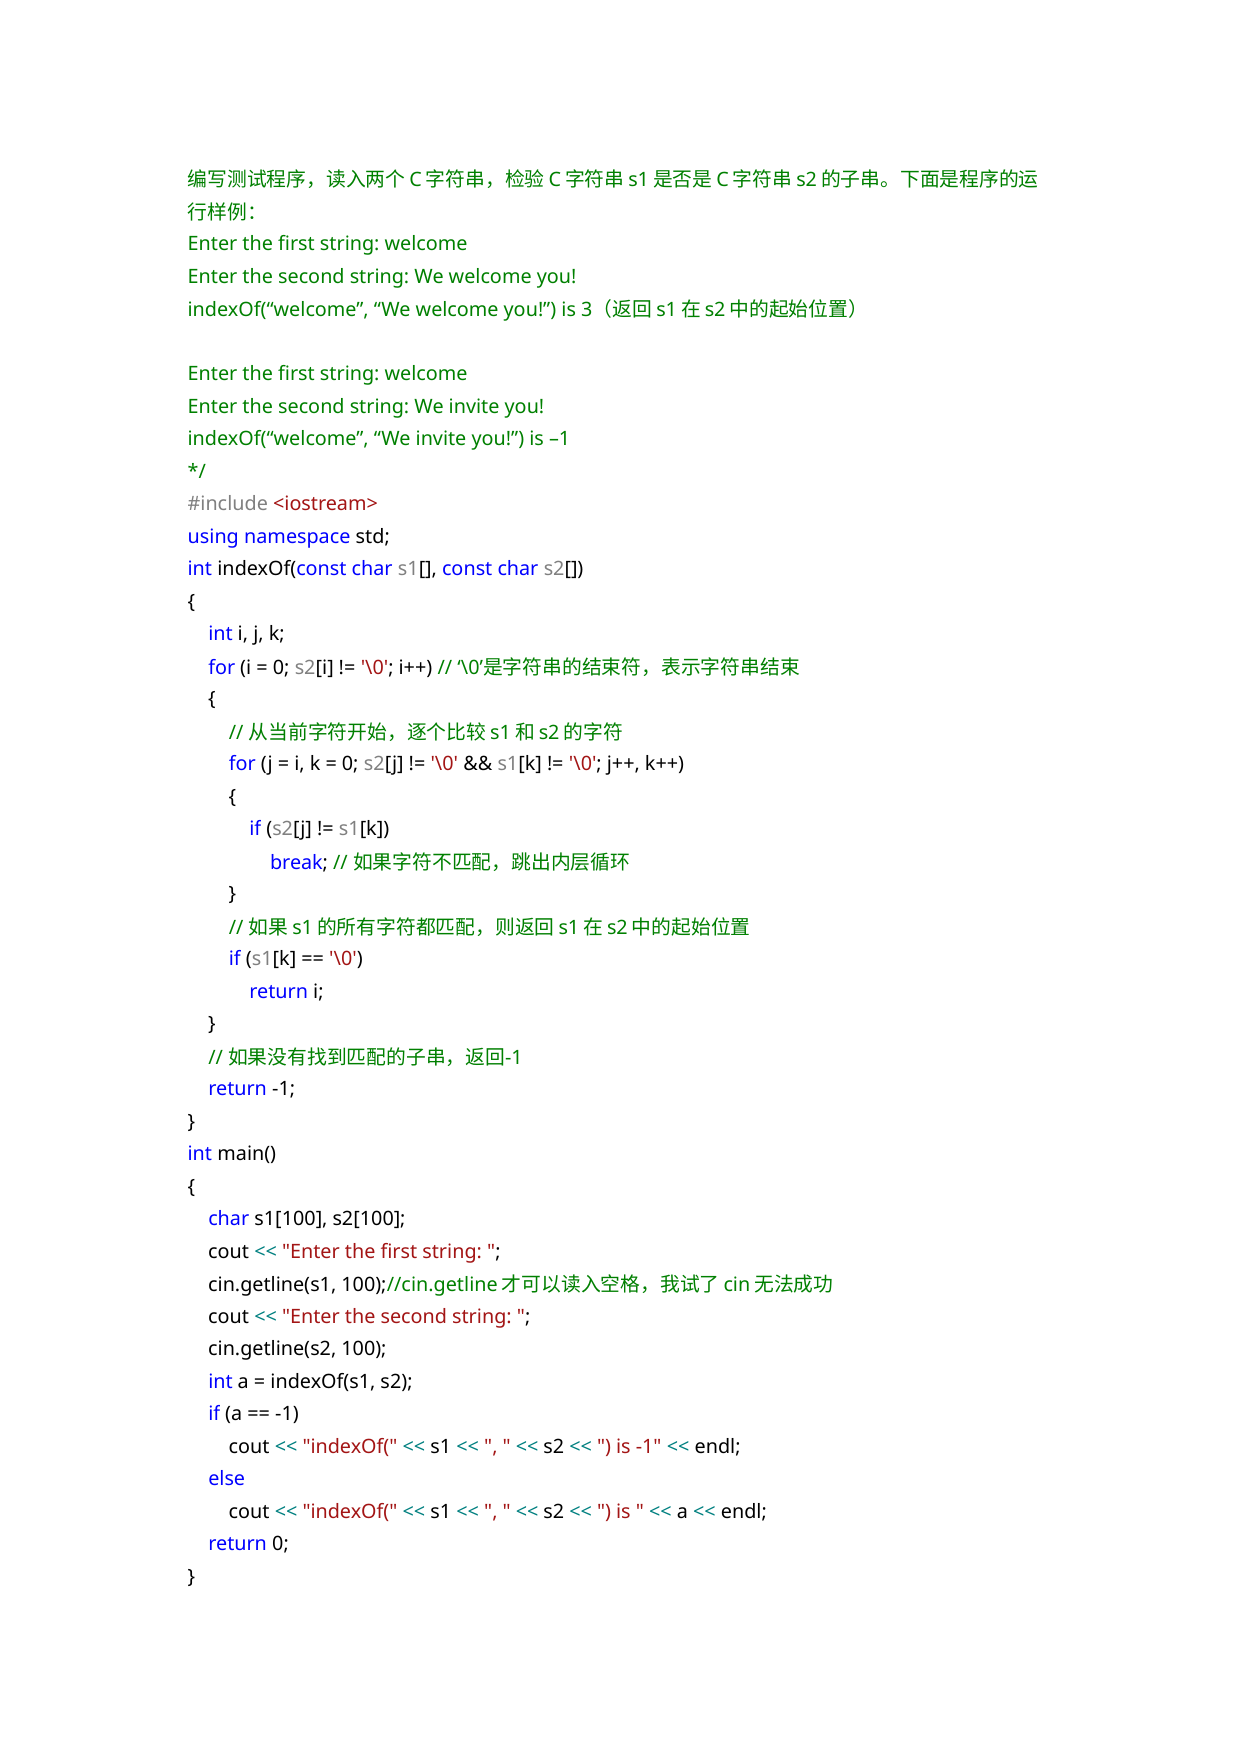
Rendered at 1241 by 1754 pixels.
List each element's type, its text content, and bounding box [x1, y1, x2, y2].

text // 从当前字符开始，逐个比较s1和s2的字符 [187, 714, 1053, 747]
text cout << "indexOf(" << s1 << ", " << s2 << ") is -1" << endl; [187, 1429, 1053, 1462]
text { [187, 779, 1053, 812]
text for (j = i, k = 0; s2[j] != '\0' && s1[k] != '\0'; j++, k++) [187, 747, 1053, 779]
text cout << "Enter the second string: "; [187, 1299, 1053, 1332]
text cin.getline(s1, 100);//cin.getline才可以读入空格，我试了cin无法成功 [187, 1267, 1053, 1299]
text if (s1[k] == '\0') [187, 942, 1053, 974]
text indexOf(“welcome”, “We invite you!”) is –1 [187, 422, 1053, 454]
text return i; [187, 974, 1053, 1007]
text cout << "Enter the first string: "; [187, 1234, 1053, 1267]
text Enter the first string: welcome [187, 357, 1053, 389]
text return 0; [187, 1527, 1053, 1559]
text } [187, 1559, 1053, 1592]
text cin.getline(s2, 100); [187, 1332, 1053, 1364]
text } [187, 877, 1053, 909]
text for (i = 0; s2[i] != '\0'; i++) // ‘\0’是字符串的结束符，表示字符串结束 [187, 649, 1053, 682]
text return -1; [187, 1072, 1053, 1104]
text // 如果没有找到匹配的子串，返回-1 [187, 1039, 1053, 1072]
text using namespace std; [187, 519, 1053, 552]
text break; // 如果字符不匹配，跳出内层循环 [187, 844, 1053, 877]
text if (s2[j] != s1[k]) [187, 812, 1053, 844]
text int i, j, k; [187, 617, 1053, 649]
text } [187, 1007, 1053, 1039]
text int indexOf(const char s1[], const char s2[]) [187, 552, 1053, 584]
text int a = indexOf(s1, s2); [187, 1364, 1053, 1397]
text if (a == -1) [187, 1397, 1053, 1429]
text int main() [187, 1137, 1053, 1169]
text else [187, 1462, 1053, 1494]
text indexOf(“welcome”, “We welcome you!”) is 3（返回s1在s2中的起始位置） [187, 292, 1053, 324]
text Enter the second string: We welcome you! [187, 259, 1053, 292]
text #include <iostream> [187, 487, 1053, 519]
text Enter the first string: welcome [187, 227, 1053, 259]
text */ [187, 454, 1053, 487]
text { [187, 1169, 1053, 1202]
text } [187, 1104, 1053, 1137]
text Enter the second string: We invite you! [187, 389, 1053, 422]
text // 如果s1的所有字符都匹配，则返回s1在s2中的起始位置 [187, 909, 1053, 942]
text { [187, 584, 1053, 617]
text char s1[100], s2[100]; [187, 1202, 1053, 1234]
text { [187, 682, 1053, 714]
text 编写测试程序，读入两个C字符串，检验C字符串s1是否是C字符串s2的子串。下面是程序的运行样例： [187, 162, 1053, 227]
text cout << "indexOf(" << s1 << ", " << s2 << ") is " << a << endl; [187, 1494, 1053, 1527]
